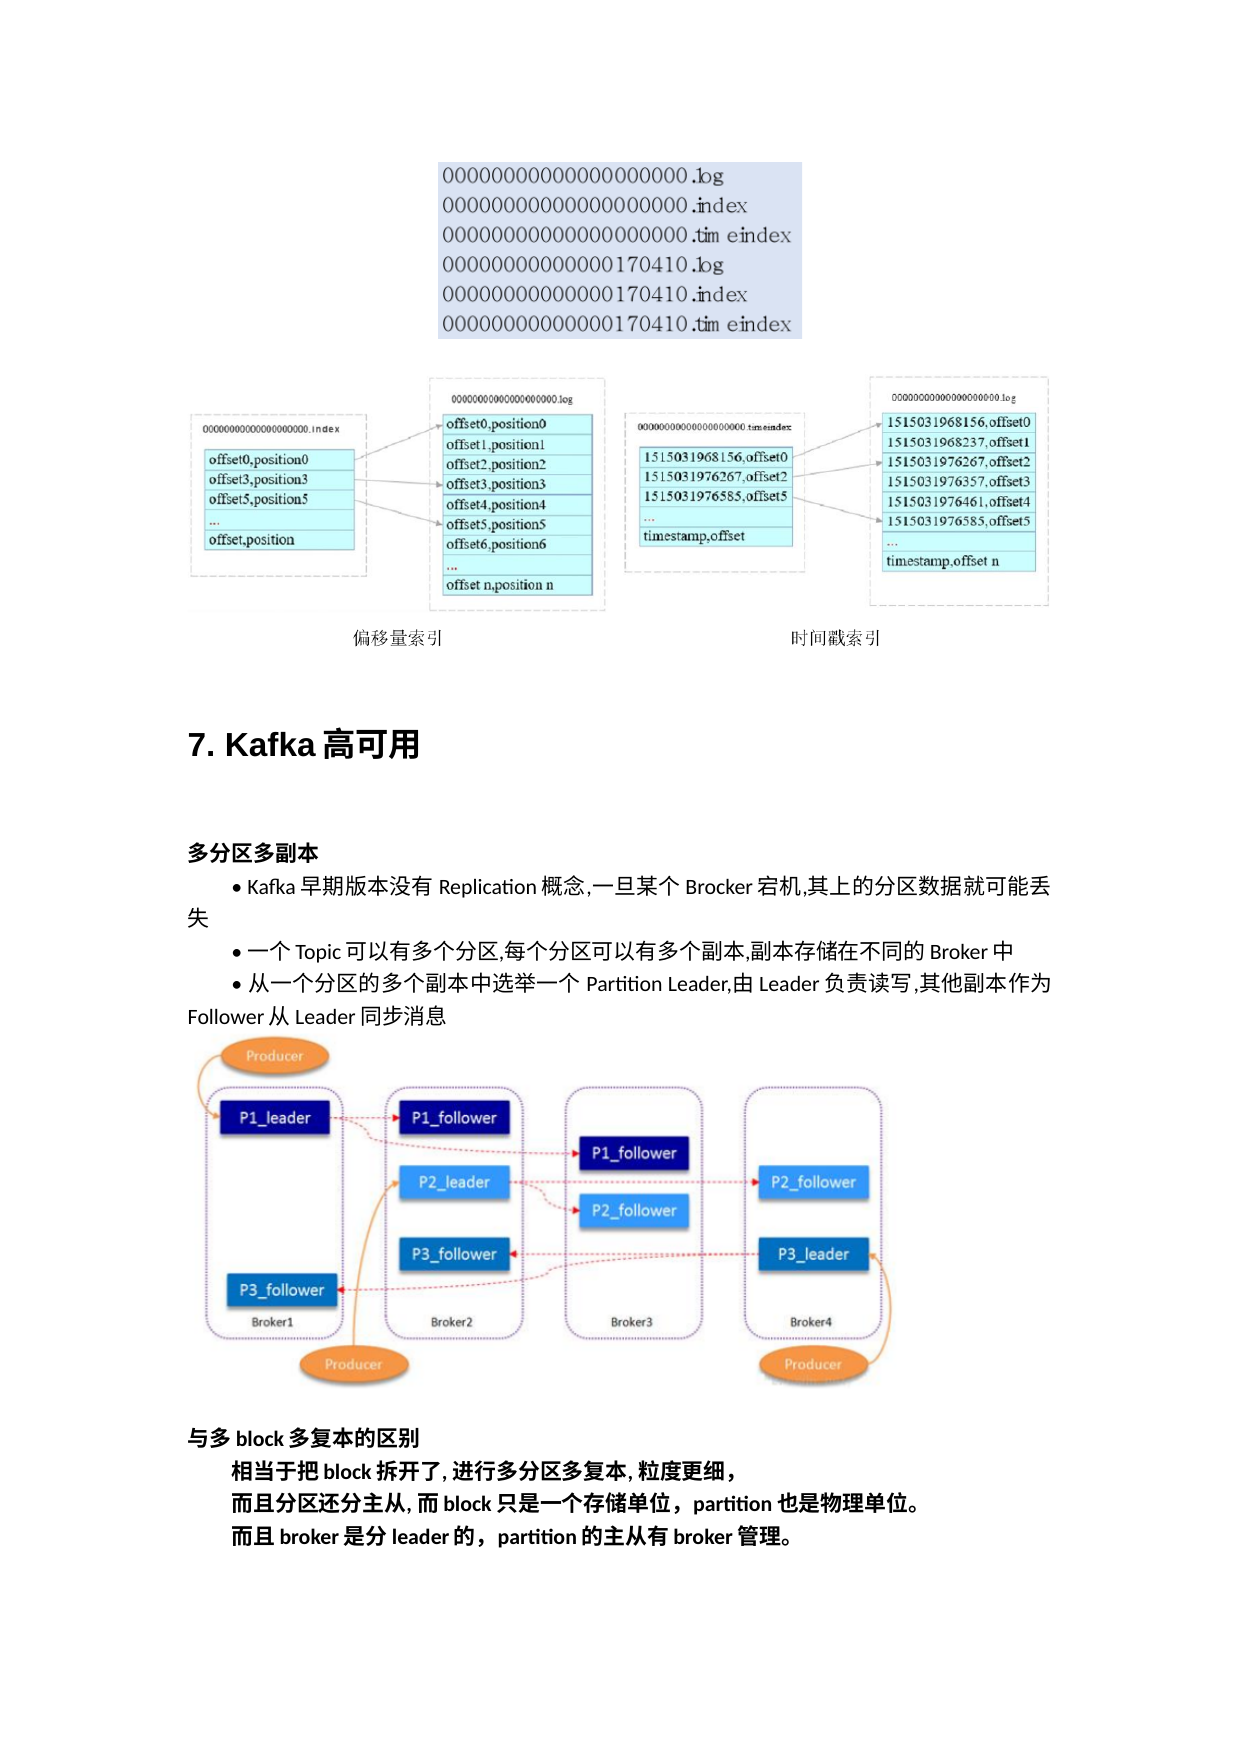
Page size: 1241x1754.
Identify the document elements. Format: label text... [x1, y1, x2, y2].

text 与多block多复本的区别 [187, 1421, 1053, 1453]
text • 一个Topic可以有多个分区,每个分区可以有多个副本,副本存储在不同的Broker中 [187, 933, 1053, 966]
text • Kafka早期版本没有Replication概念,一旦某个Brocker宕机,其上的分区数据就可能丢失 [187, 868, 1053, 933]
subtitle Kafka高可用 [187, 709, 1053, 774]
text 而且broker是分leader的，partition的主从有broker管理。 [187, 1518, 1053, 1551]
text • 从一个分区的多个副本中选举一个Partition Leader,由Leader负责读写,其他副本作为Follower从Leader同步消息 [187, 966, 1053, 1031]
picture [438, 162, 803, 339]
picture [187, 357, 1053, 654]
picture [187, 1030, 903, 1392]
text 而且分区还分主从, 而block只是一个存储单位，partition也是物理单位。 [187, 1486, 1053, 1518]
text 相当于把block拆开了, 进行多分区多复本, 粒度更细， [187, 1453, 1053, 1486]
text 多分区多副本 [187, 836, 1053, 868]
